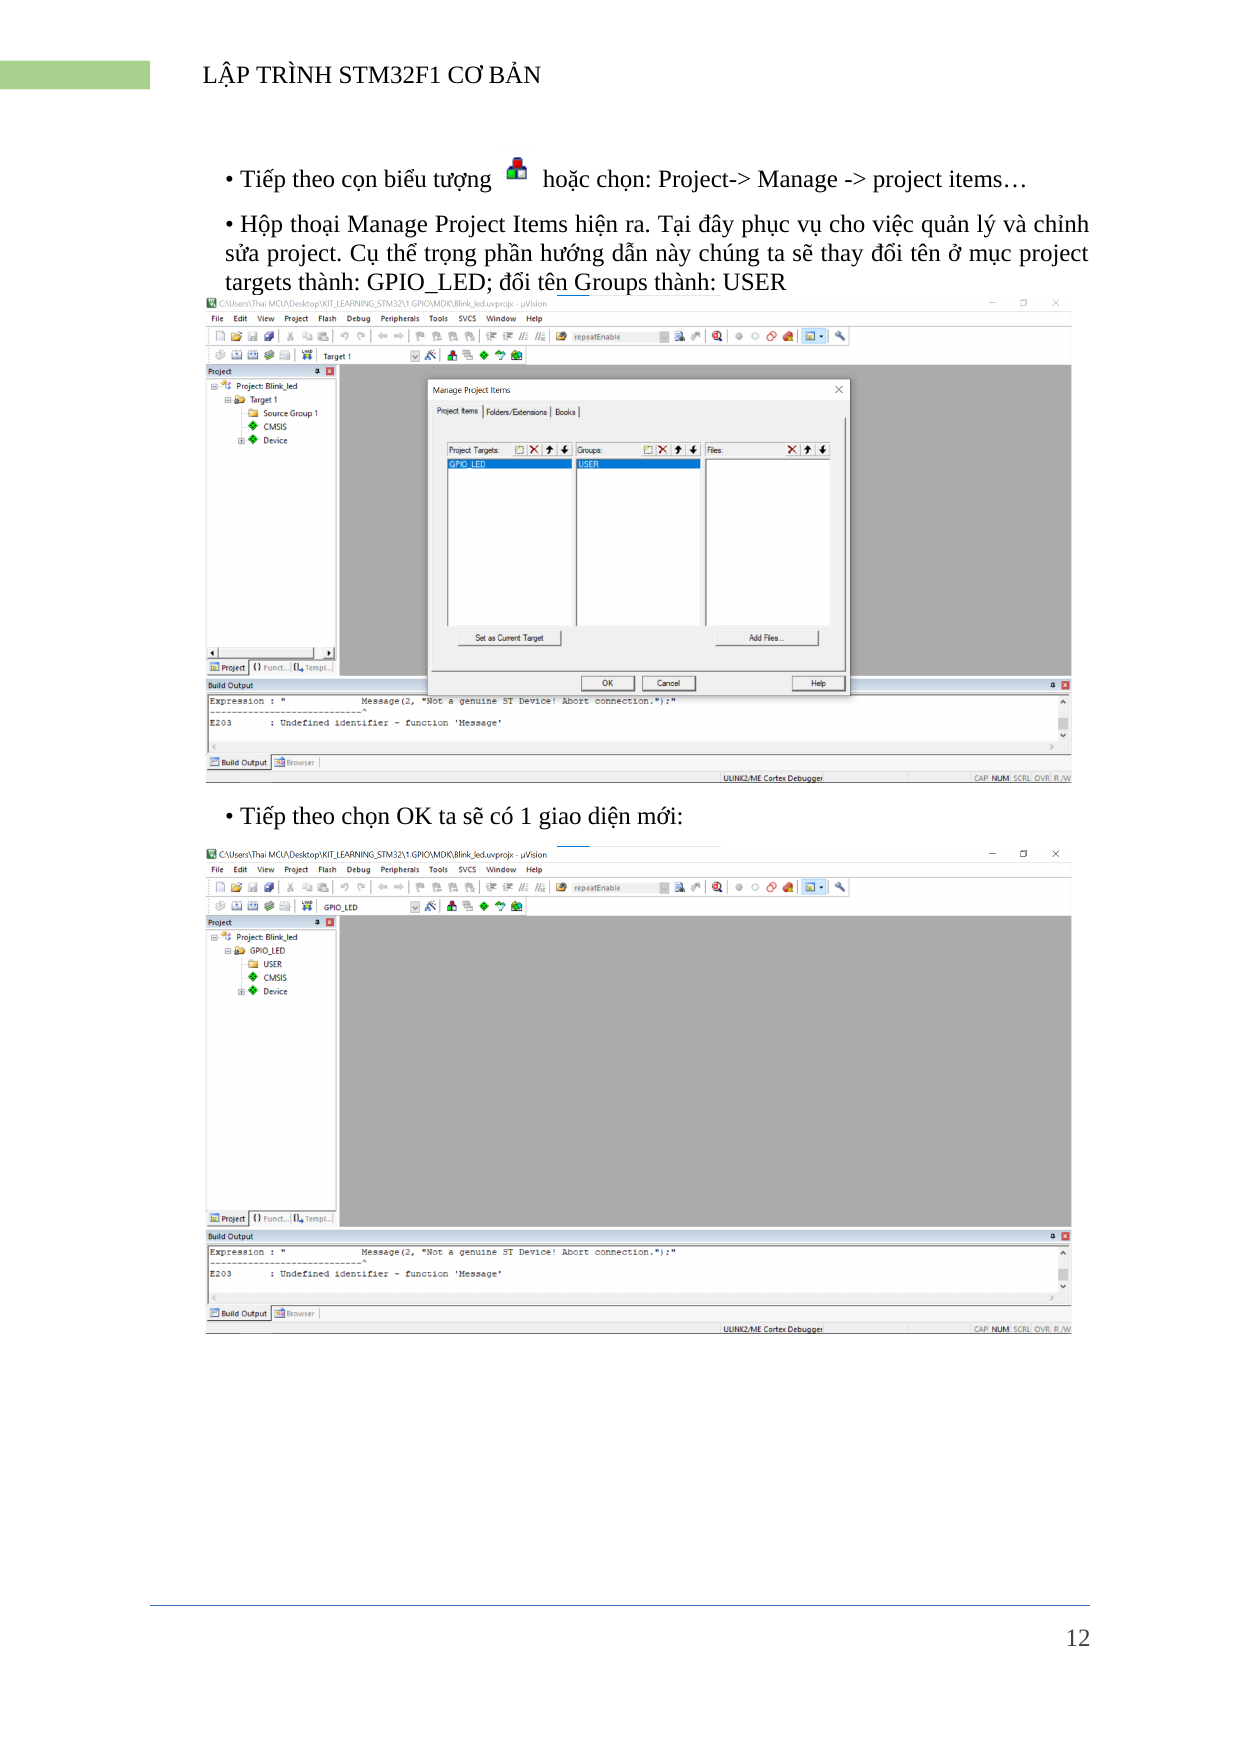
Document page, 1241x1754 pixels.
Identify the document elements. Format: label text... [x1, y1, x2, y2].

picture [497, 150, 537, 188]
picture [205, 846, 1072, 1334]
text Tiếp theo chọn OK ta sẽ có 1 giao diện mới: [225, 801, 1090, 830]
text Tiếp theo cọn biểu tượng hoặc chọn: Project-> Manage -> project items… [225, 150, 1090, 193]
picture [205, 295, 1072, 783]
text Hộp thoại Manage Project Items hiện ra. Tại đây phục vụ cho việc quản lý và chỉnh sửa project. Cụ thể trọng phần hướng dẫn này chúng ta sẽ thay đổi tên ở mục project targets thành: GPIO_LED; đổi tên Groups thành: USER [225, 209, 1090, 296]
